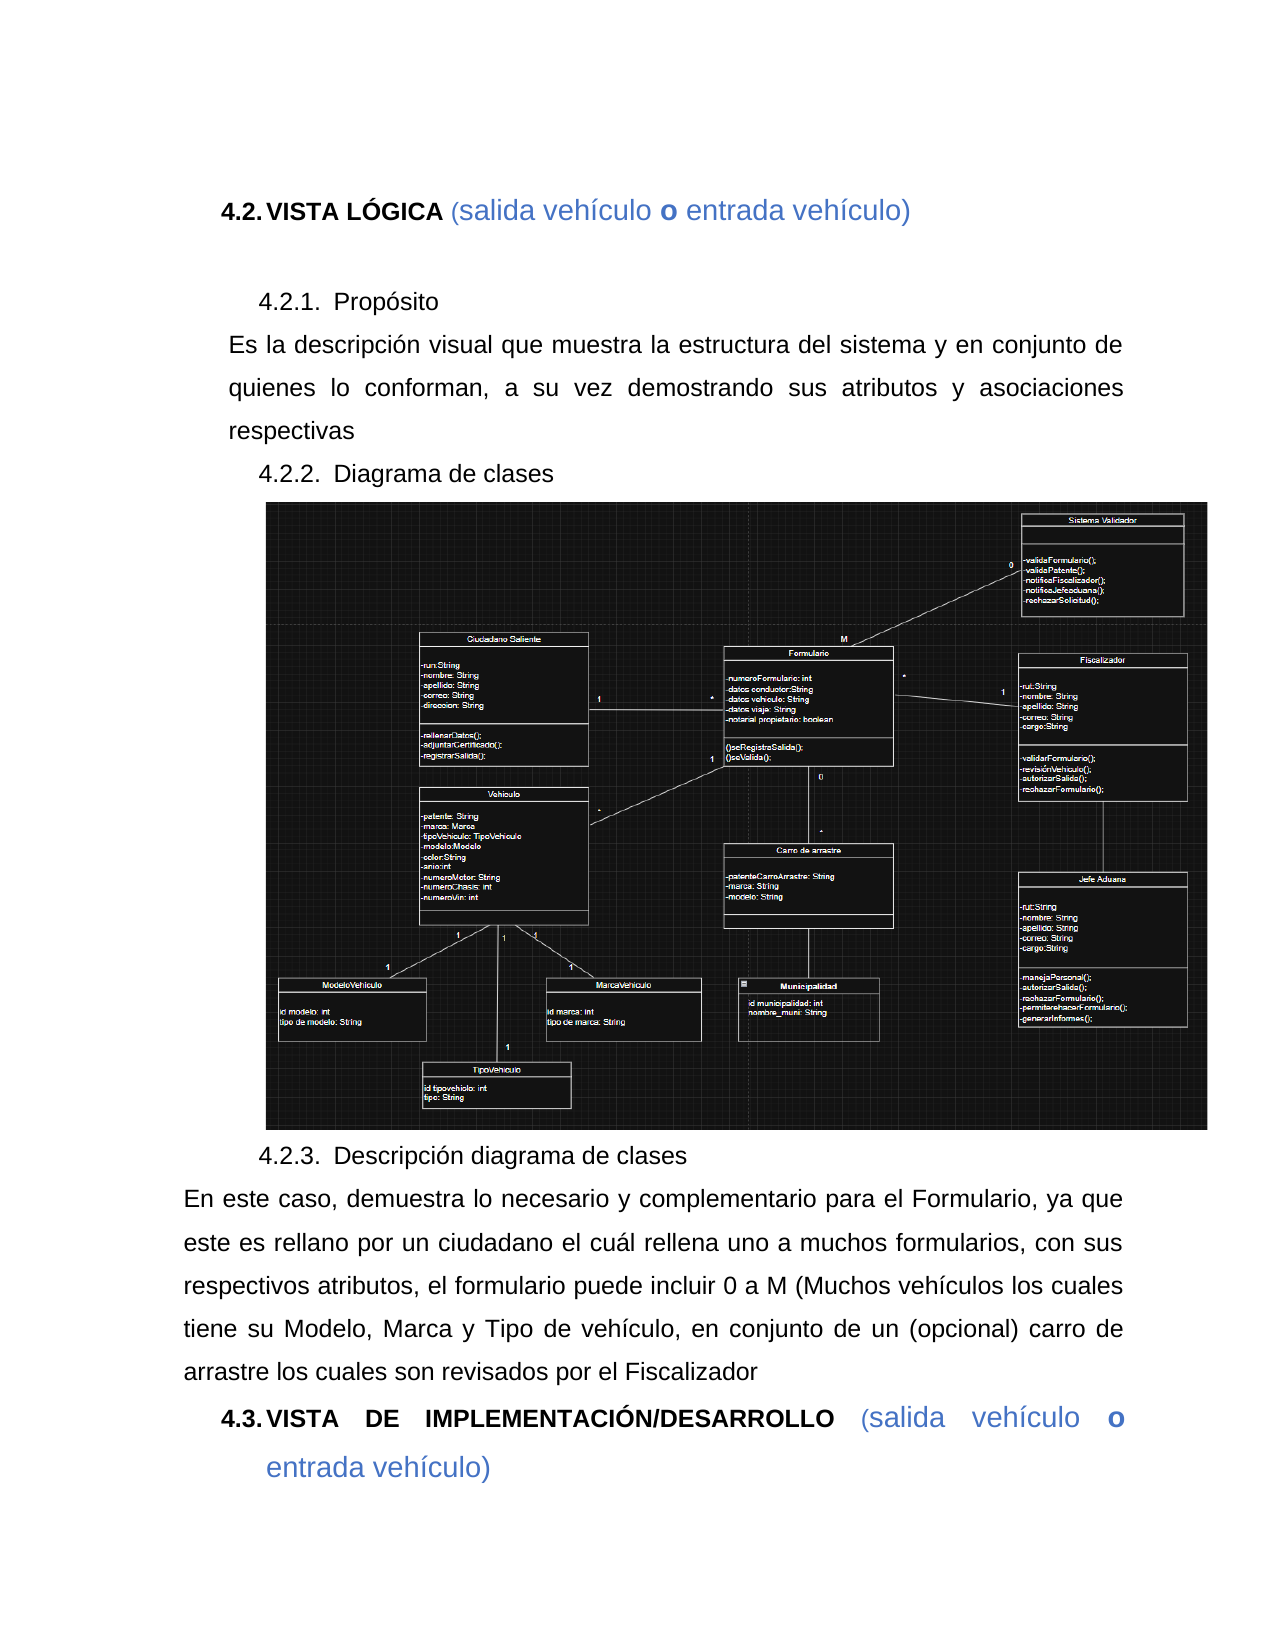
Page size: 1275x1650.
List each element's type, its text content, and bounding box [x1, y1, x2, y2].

text Es la descripción visual que muestra la estructura del sistema y en conjunto de quienes lo conforman, a su vez demostrando sus atributos y asociaciones respectivas [228, 330, 1125, 445]
list VISTA DE IMPLEMENTACIÓN/DESARROLLO (salida vehículo o entrada vehículo) [221, 1400, 1125, 1484]
text En este caso, demuestra lo necesario y complementario para el Formulario, ya que este es rellano por un ciudadano el cuál rellena uno a muchos formularios, con sus respectivos atributos, el formulario puede incluir 0 a M (Muchos vehículos los cuales tiene su Modelo, Marca y Tipo de vehículo, en conjunto de un (opcional) carro de arrastre los cuales son revisados por el Fiscalizador [183, 1184, 1125, 1386]
list Descripción diagrama de clases [258, 1141, 1125, 1170]
picture [265, 502, 1208, 1130]
list Propósito [258, 287, 1125, 315]
list Diagrama de clases [258, 459, 1125, 488]
list VISTA LÓGICA (salida vehículo o entrada vehículo) [221, 193, 1125, 227]
